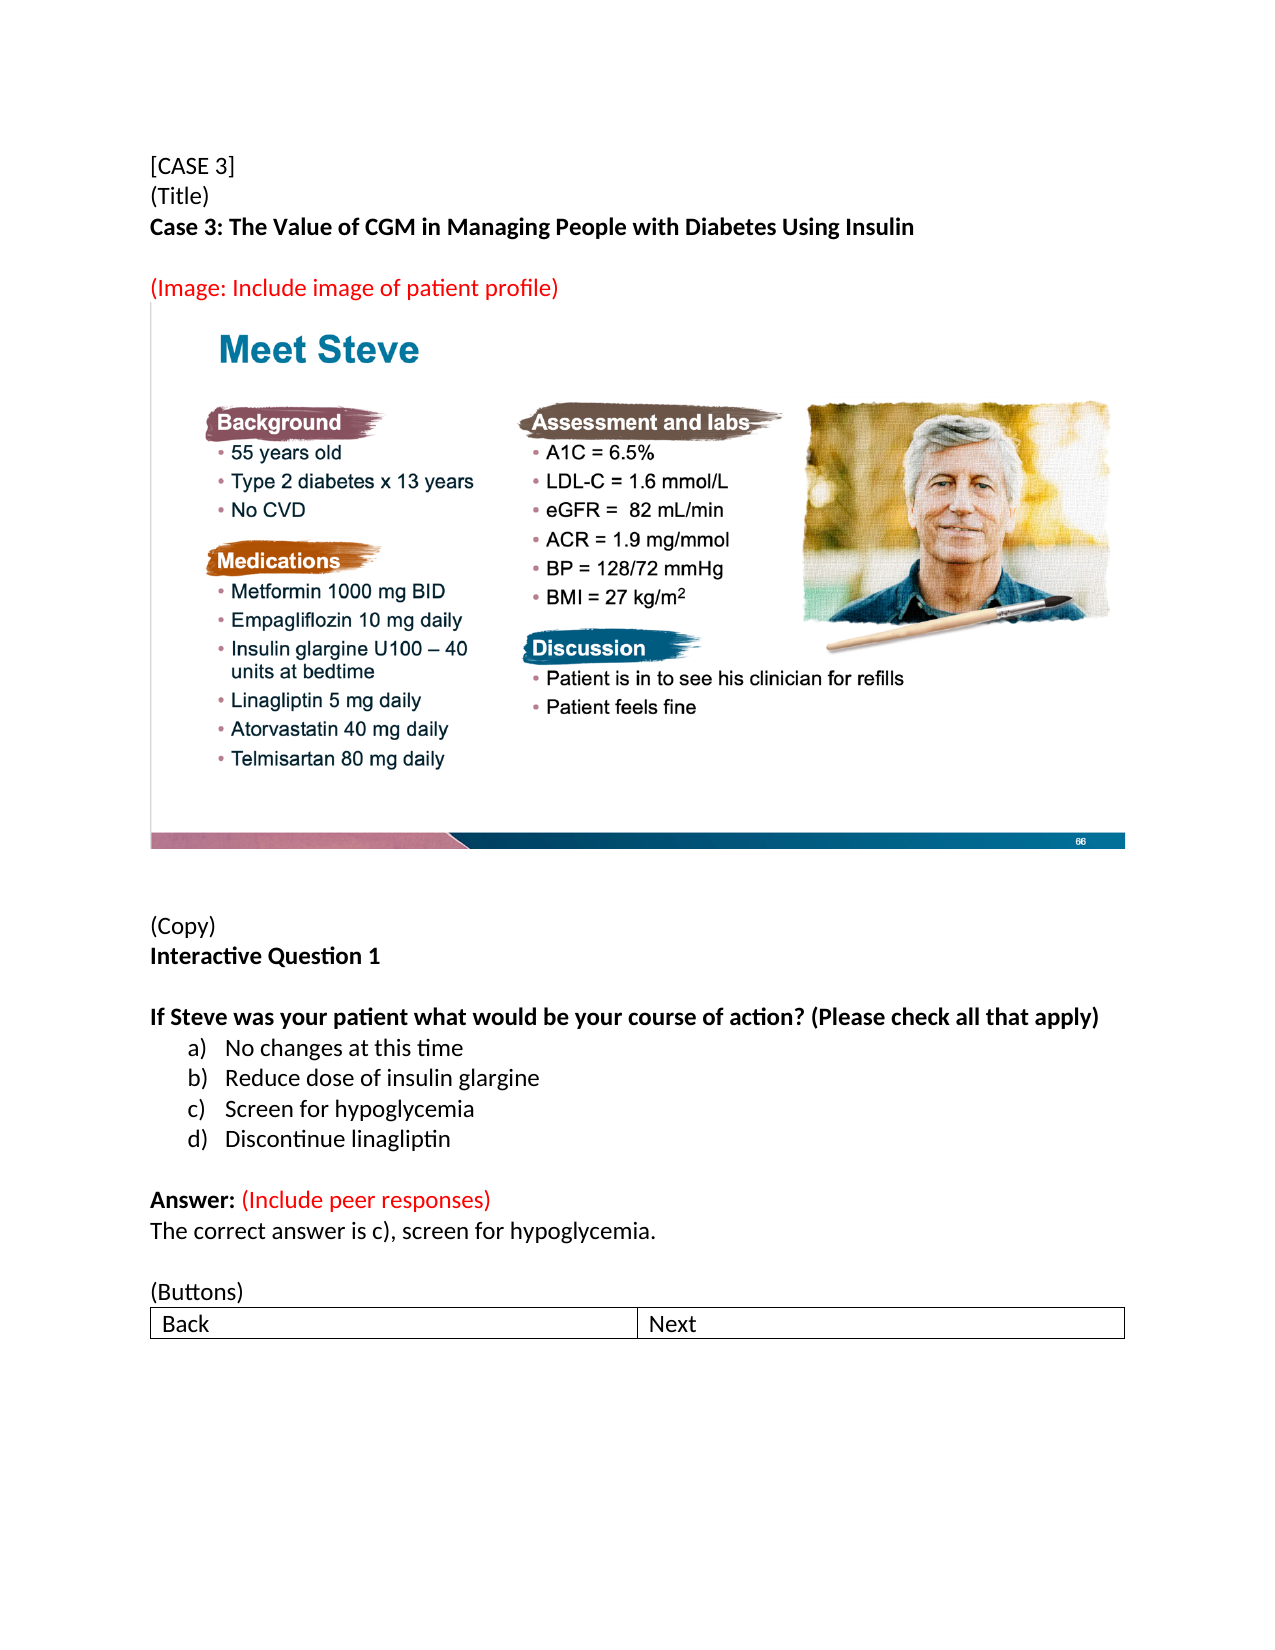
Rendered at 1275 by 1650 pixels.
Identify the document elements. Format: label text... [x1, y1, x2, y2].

text Interactive Question 1 [150, 941, 1125, 971]
text [CASE 3] [150, 150, 1125, 181]
text (Title) [150, 181, 1125, 211]
text Case 3: The Value of CGM in Managing People with Diabetes Using Insulin [150, 211, 1125, 242]
list Screen for hypoglycemia [187, 1093, 1125, 1124]
text (Image: Include image of patient profile) [150, 272, 1125, 302]
list Reduce dose of insulin glargine [187, 1063, 1125, 1093]
table_header Next [638, 1308, 1124, 1338]
text The correct answer is c), screen for hypoglycemia. [150, 1215, 1125, 1246]
list Discontinue linagliptin [187, 1124, 1125, 1154]
picture [150, 302, 1125, 849]
text If Steve was your patient what would be your course of action? (Please check all that apply) [150, 1002, 1125, 1032]
text Answer: (Include peer responses) [150, 1185, 1125, 1215]
text (Buttons) [150, 1276, 1125, 1307]
text (Copy) [150, 910, 1125, 941]
list No changes at this time [187, 1032, 1125, 1063]
table_header Back [151, 1308, 637, 1338]
